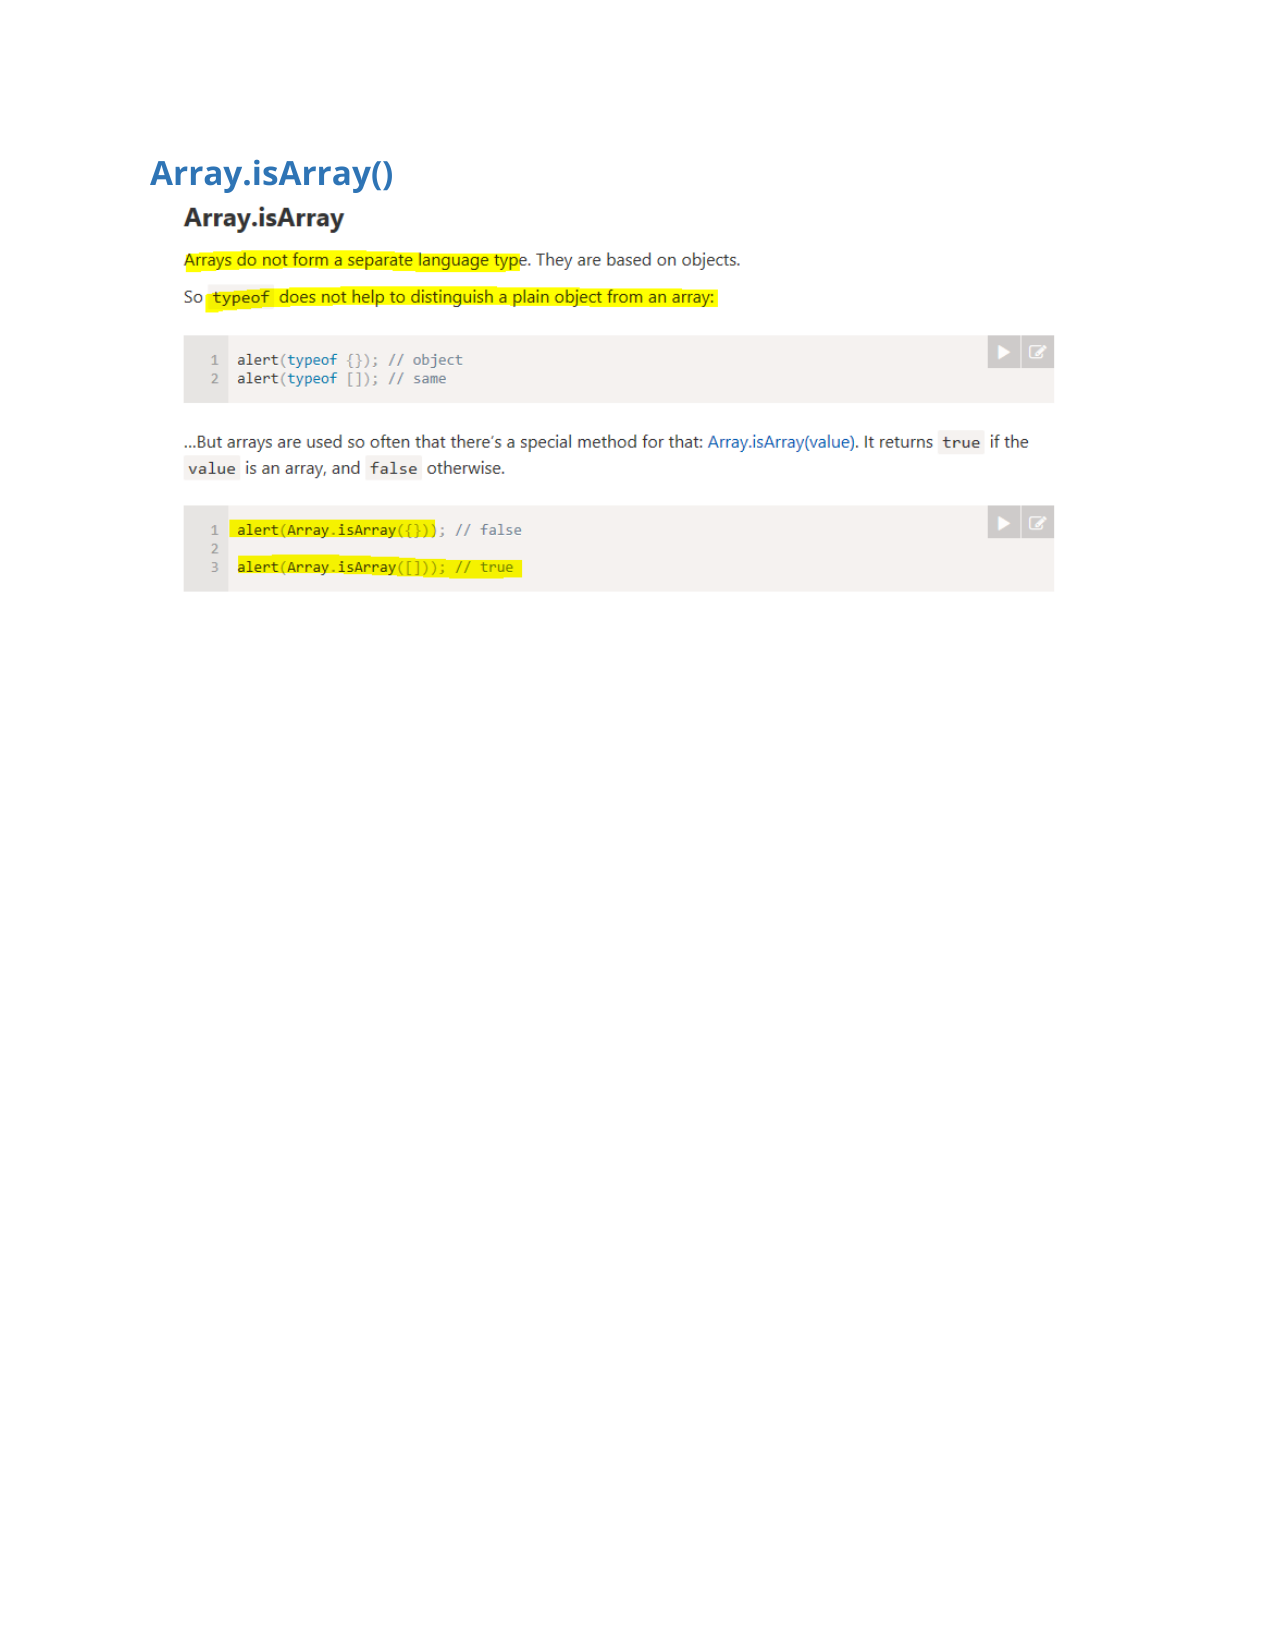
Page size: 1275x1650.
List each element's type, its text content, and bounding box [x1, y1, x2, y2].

subtitle Array.isArray() [150, 150, 1125, 195]
picture [150, 198, 1125, 620]
